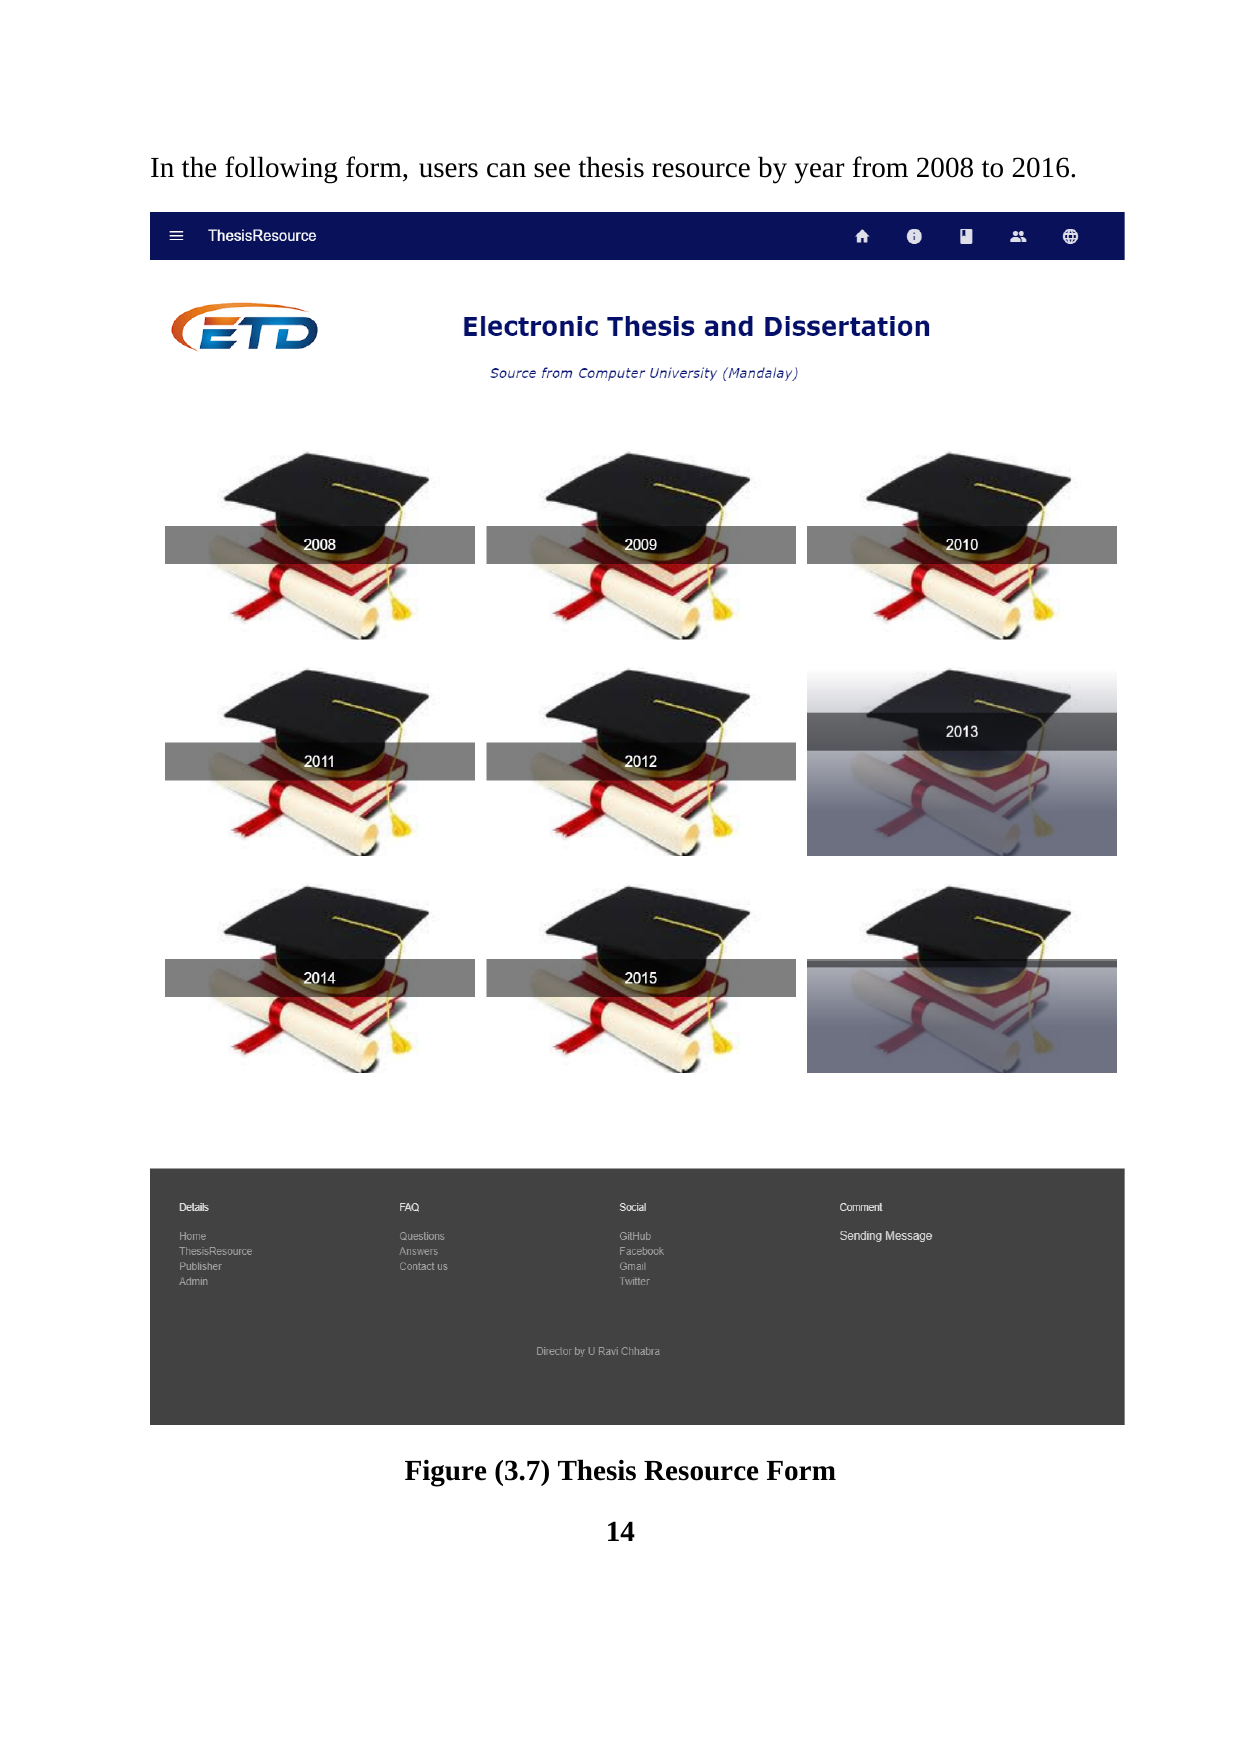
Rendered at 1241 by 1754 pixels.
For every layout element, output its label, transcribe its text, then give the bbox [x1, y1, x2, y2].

text In the following form, users can see thesis resource by year from 2008 to 2016. [150, 150, 1090, 183]
text Figure (3.7) Thesis Resource Form [150, 1453, 1090, 1486]
text 14 [150, 1514, 1090, 1547]
picture [150, 212, 1125, 1425]
